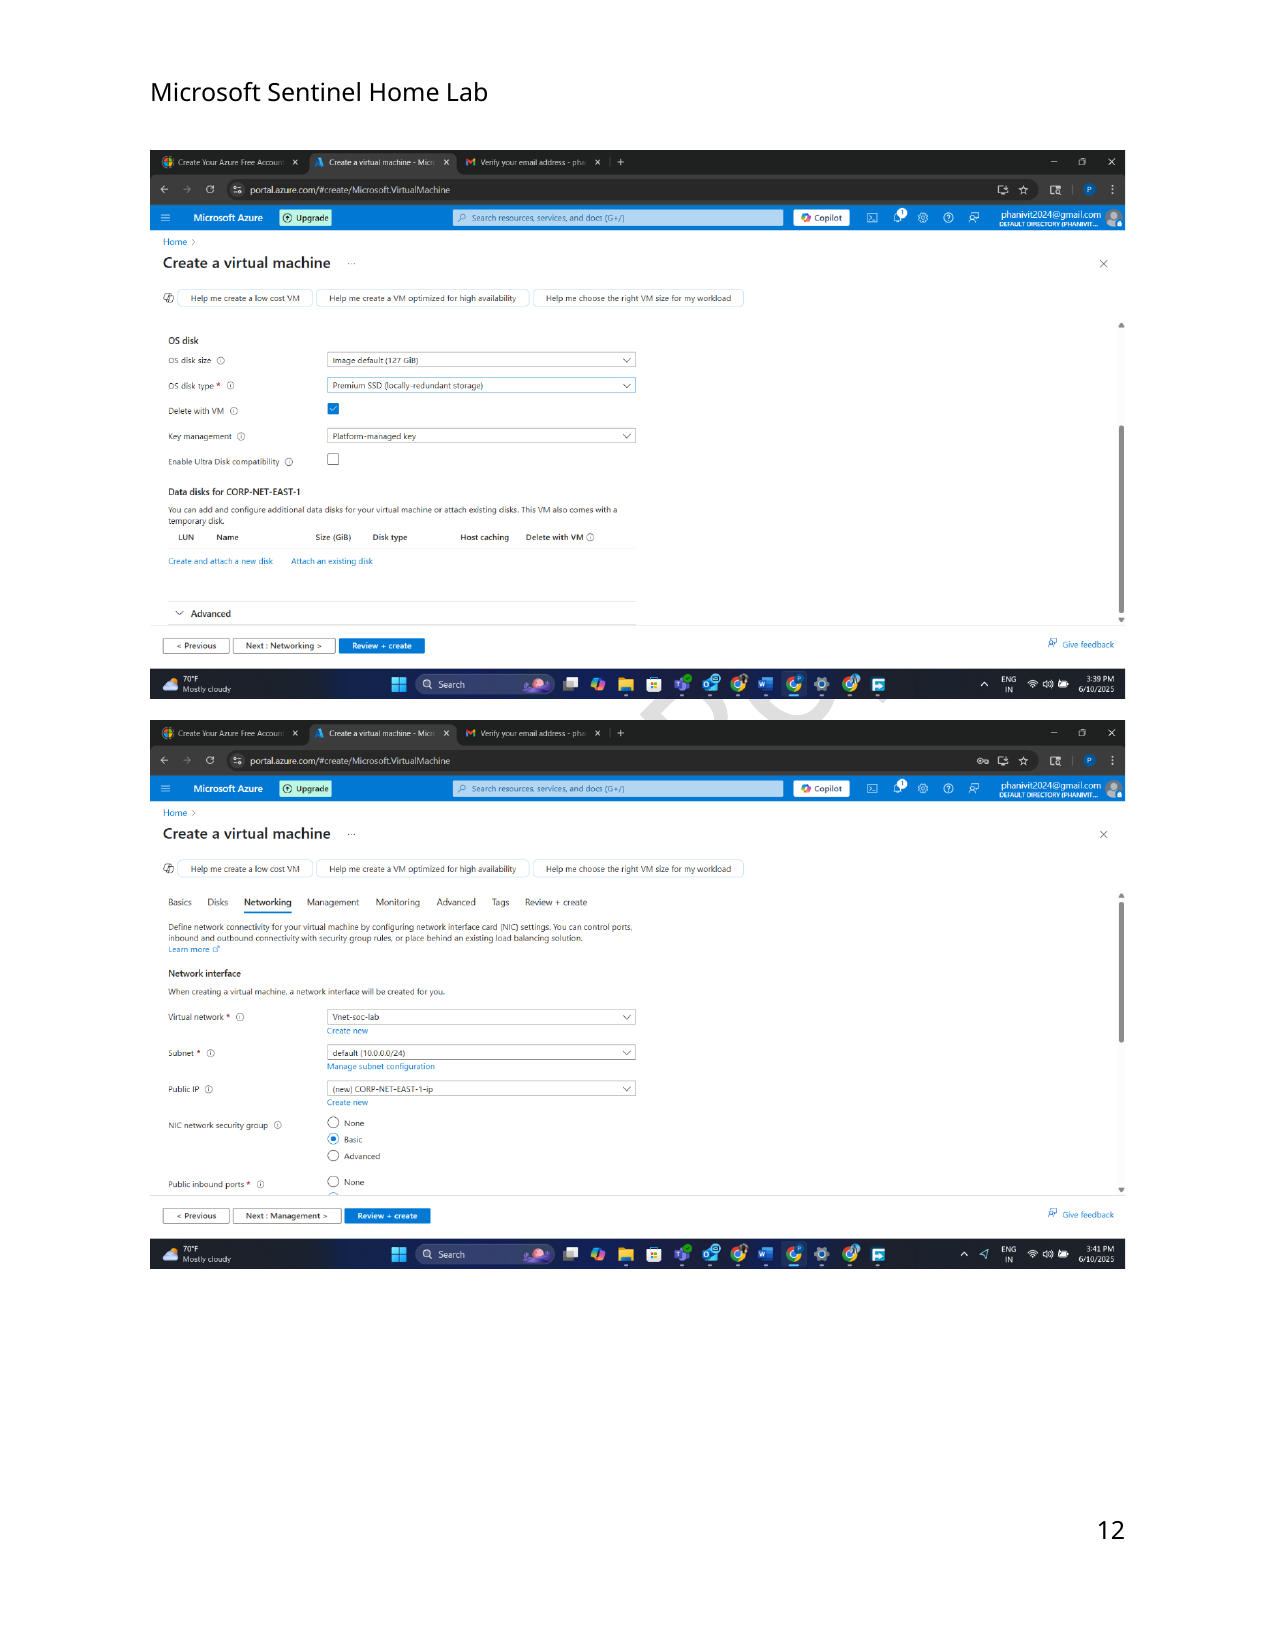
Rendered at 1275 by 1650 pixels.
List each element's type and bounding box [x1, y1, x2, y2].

picture [150, 150, 1125, 699]
picture [150, 720, 1125, 1269]
